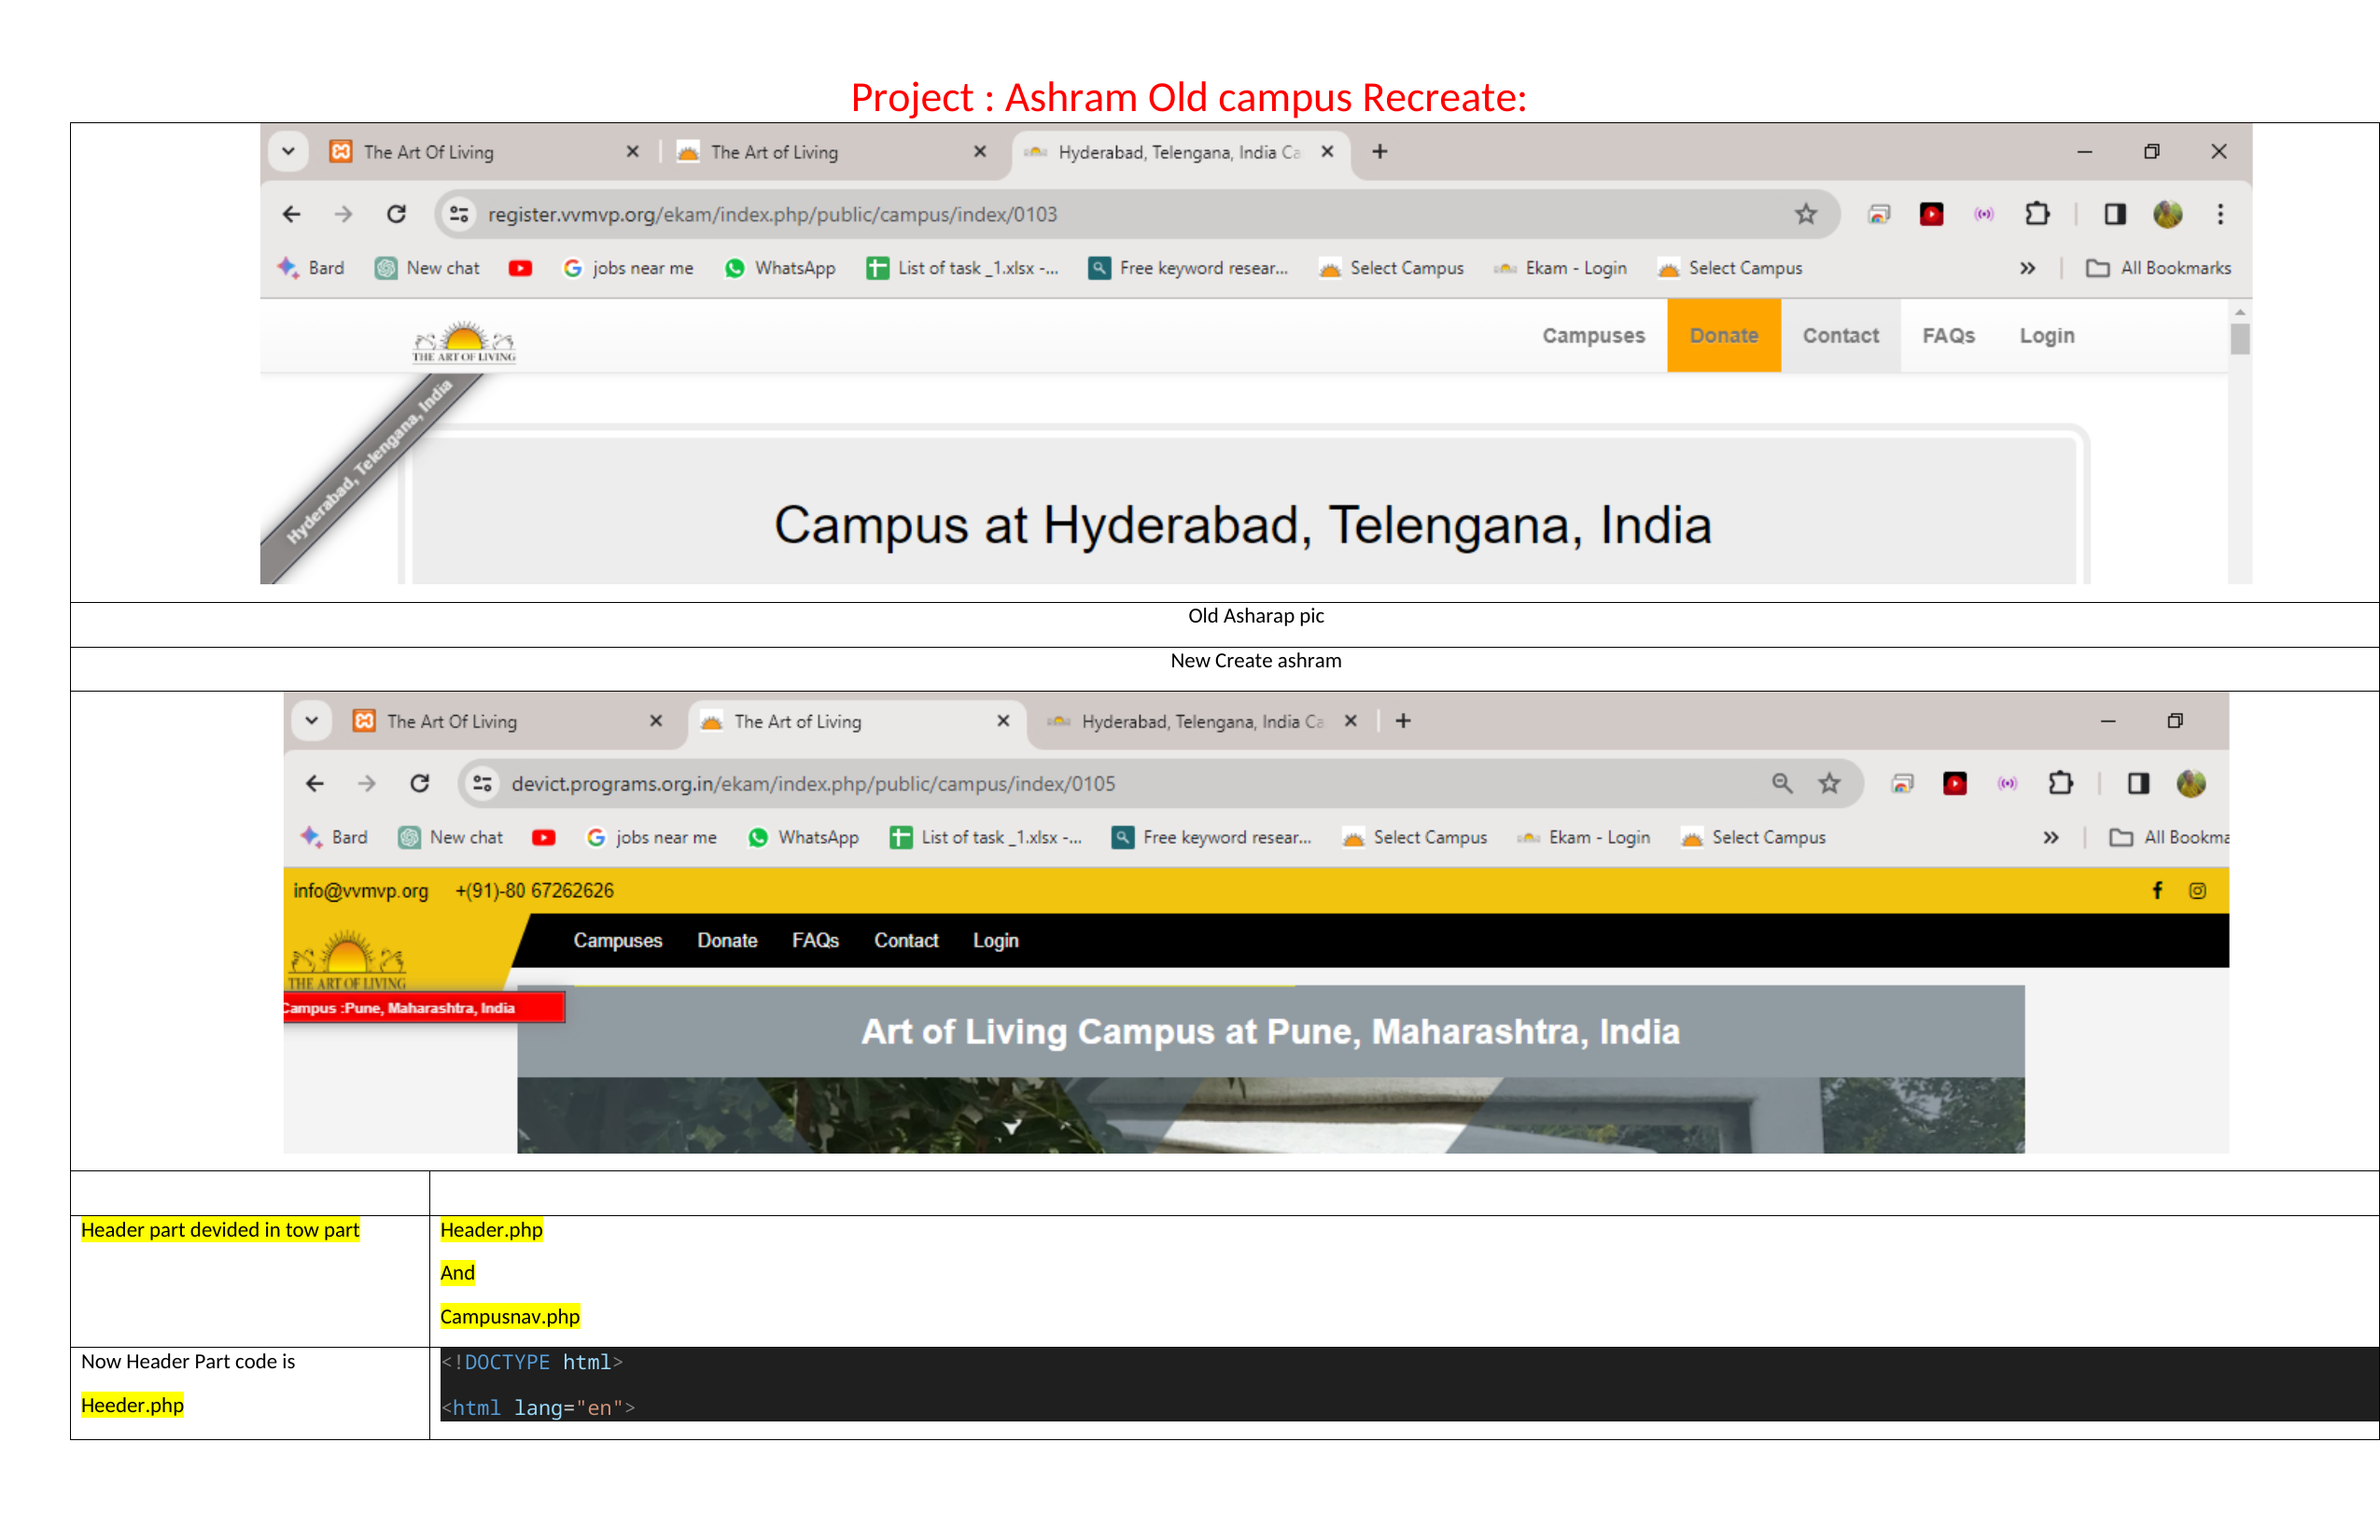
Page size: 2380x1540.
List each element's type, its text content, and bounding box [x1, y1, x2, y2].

table_cell [71, 1171, 429, 1215]
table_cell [71, 1348, 429, 1439]
table_cell Header part devided in tow part [71, 1216, 429, 1347]
picture [283, 692, 2230, 1154]
table_cell New Create ashram [71, 648, 2379, 691]
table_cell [430, 1348, 2379, 1439]
table_cell [71, 123, 2379, 601]
table_cell Old Asharap pic [71, 603, 2379, 646]
table_cell [430, 1171, 2379, 1215]
table_cell Header.php And Campusnav.php [430, 1216, 2379, 1347]
table_cell [71, 692, 2379, 1170]
picture [259, 123, 2253, 584]
